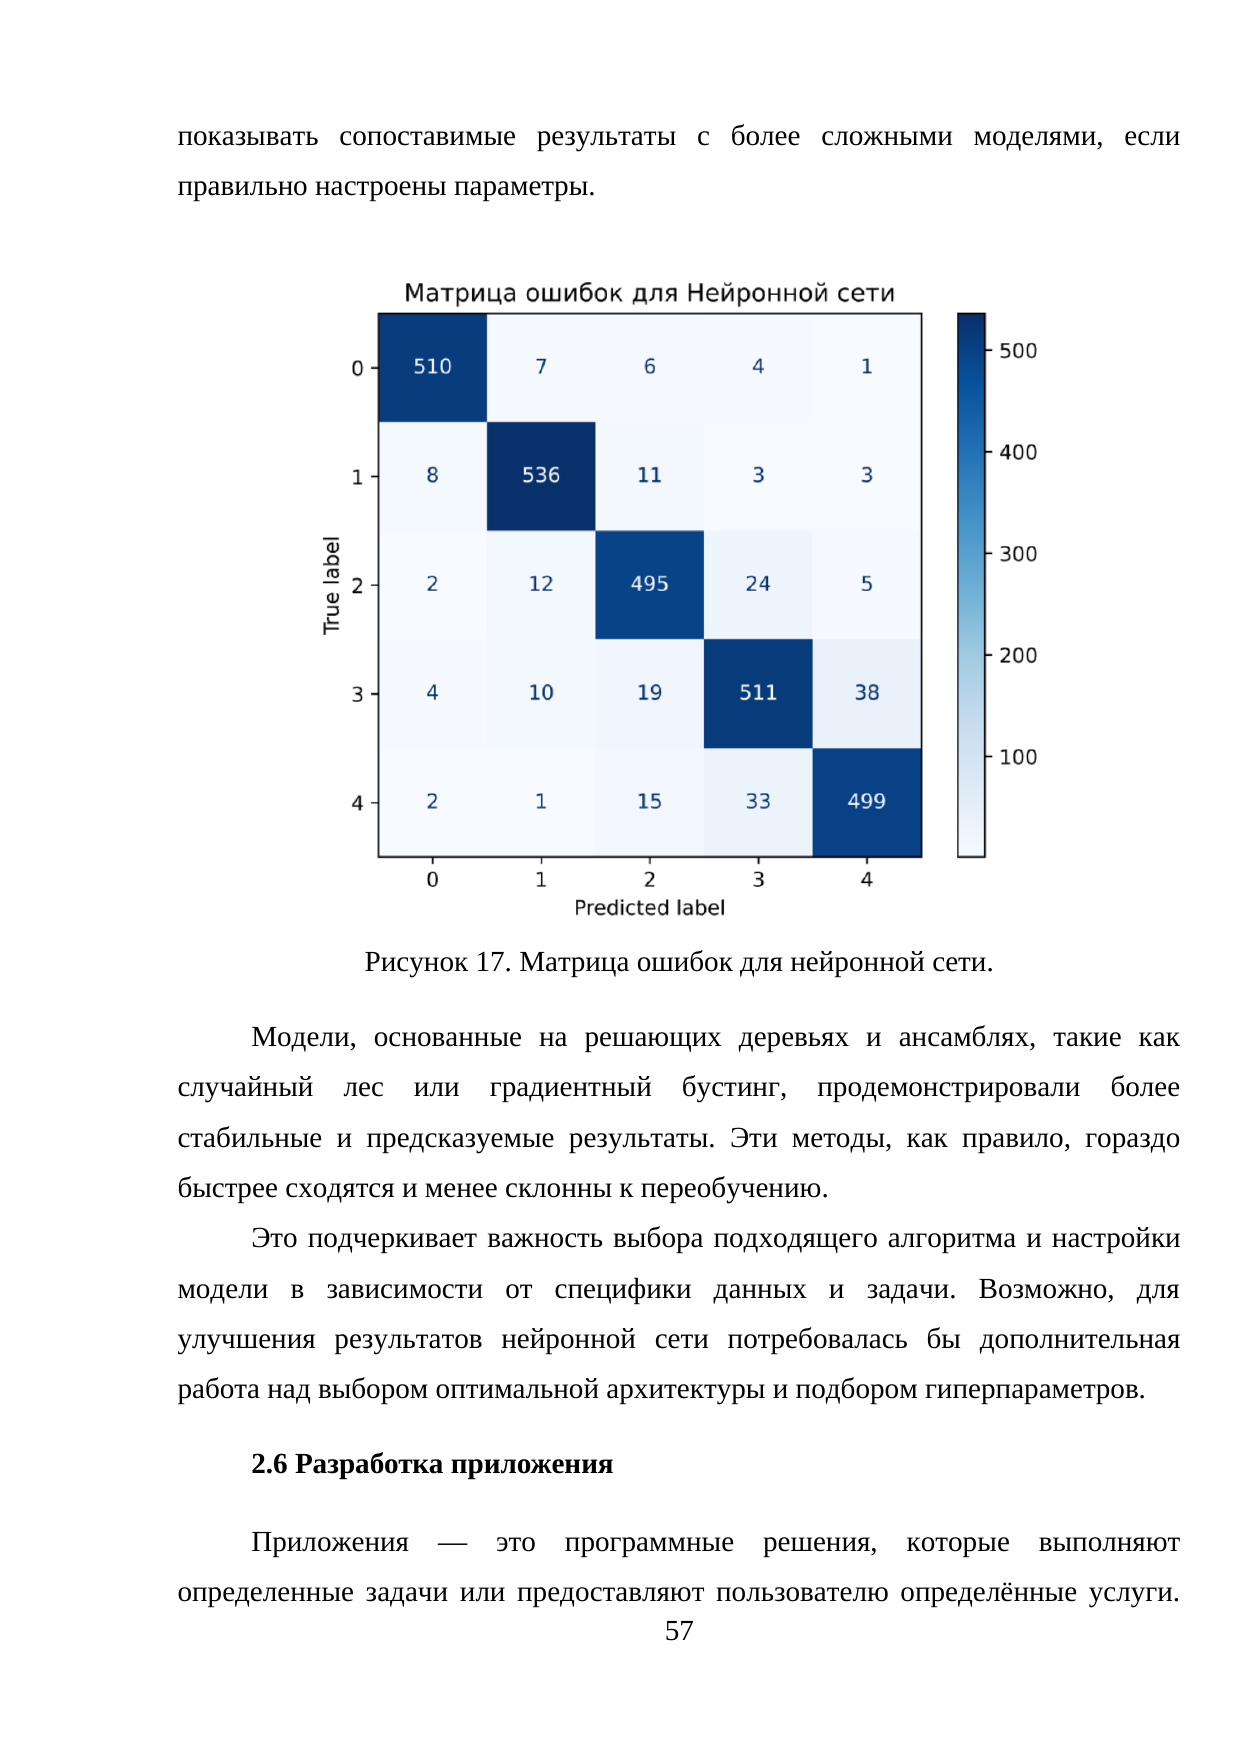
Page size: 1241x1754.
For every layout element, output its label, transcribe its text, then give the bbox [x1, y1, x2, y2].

text Рисунок 17. Матрица ошибок для нейронной сети. [177, 944, 1181, 977]
picture [309, 269, 1049, 930]
subtitle 2.6 Разработка приложения [177, 1447, 1181, 1480]
text Это подчеркивает важность выбора подходящего алгоритма и настройки модели в зависимости от специфики данных и задачи. Возможно, для улучшения результатов нейронной сети потребовалась бы дополнительная работа над выбором оптимальной архитектуры и подбором гиперпараметров. [177, 1220, 1181, 1405]
text Модели, основанные на решающих деревьях и ансамблях, такие как случайный лес или градиентный бустинг, продемонстрировали более стабильные и предсказуемые результаты. Эти методы, как правило, гораздо быстрее сходятся и менее склонны к переобучению. [177, 1019, 1181, 1204]
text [177, 118, 1181, 202]
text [177, 1524, 1181, 1607]
